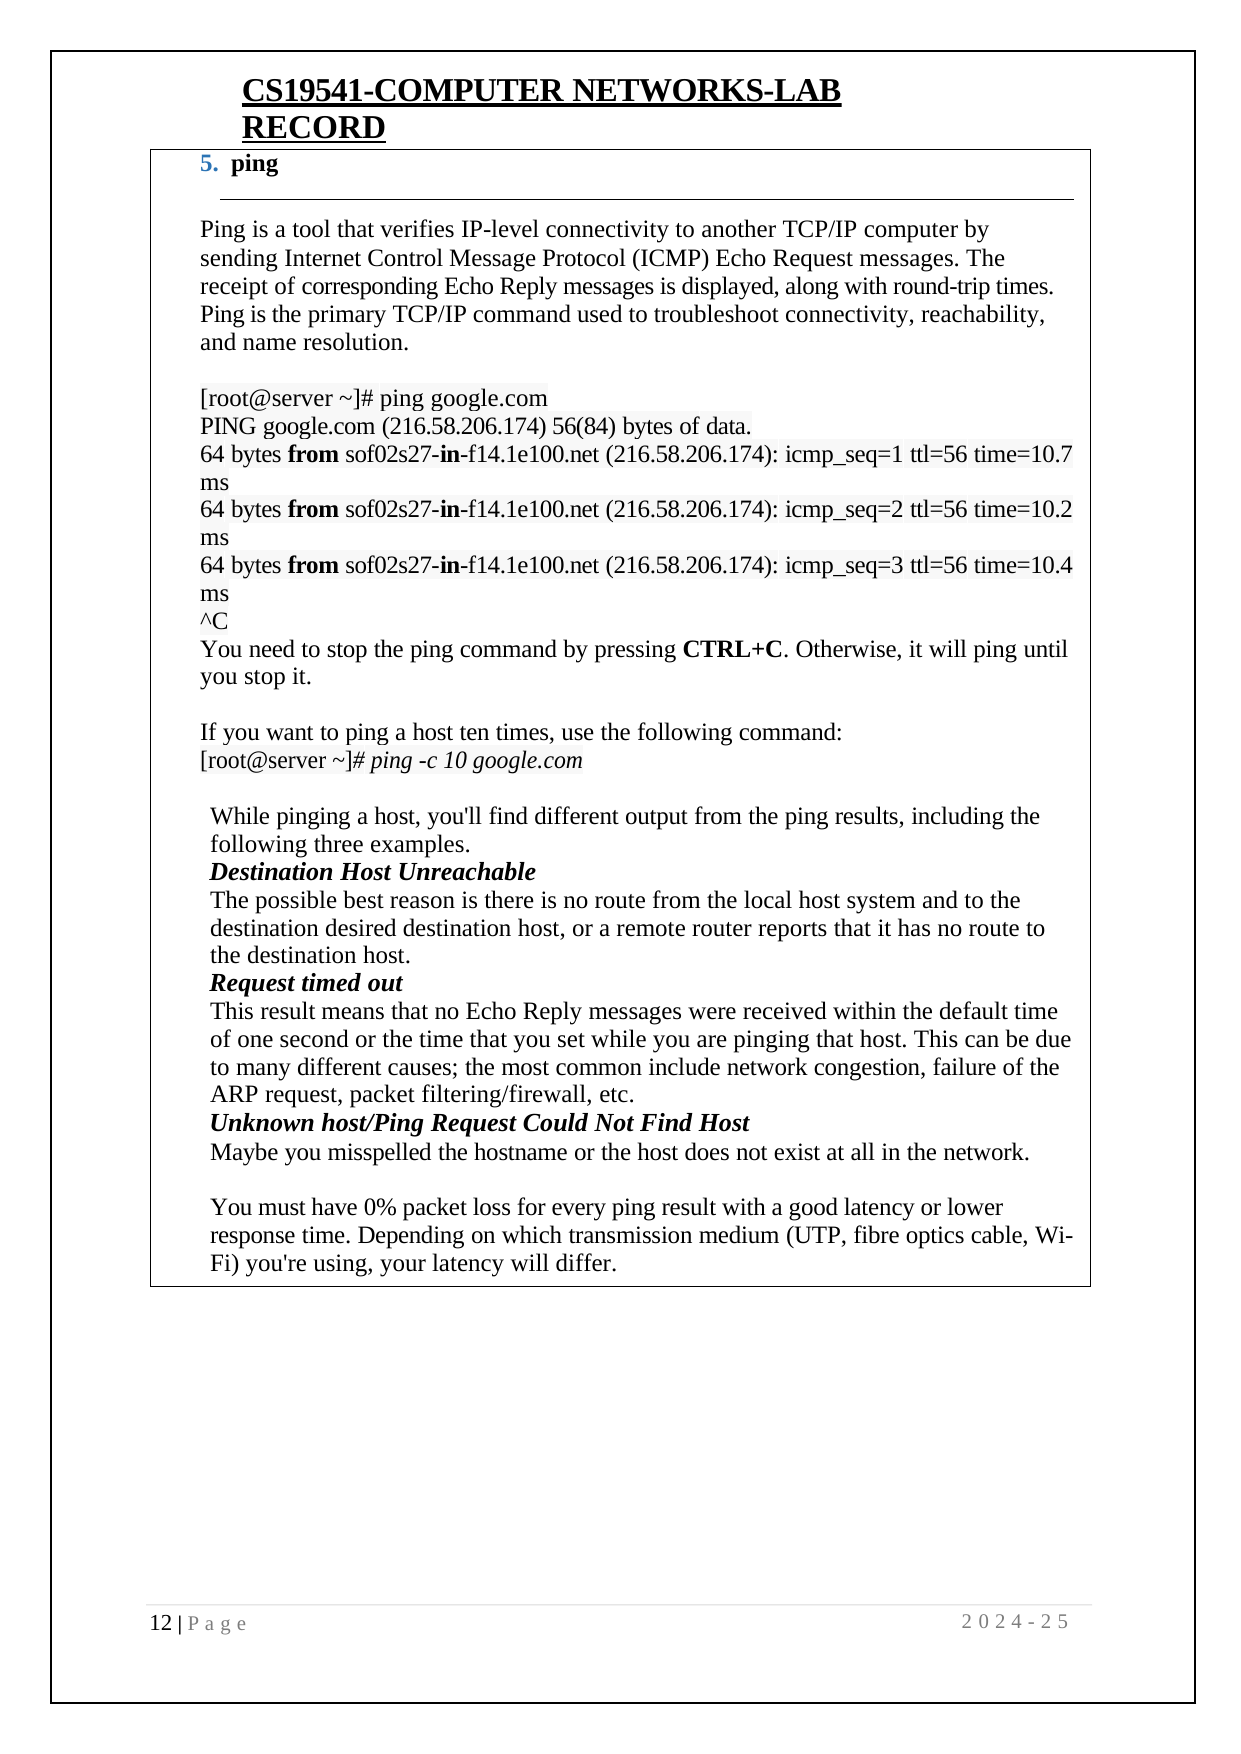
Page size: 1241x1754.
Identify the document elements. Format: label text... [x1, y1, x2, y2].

table_header 5. ping Ping is a tool that verifies IP-level connectivity to another TCP/IP computer by sending Internet Control Message Protocol (ICMP) Echo Request messages. The receipt of corresponding Echo Reply messages is displayed, along with round-trip times. Ping is the primary TCP/IP command used to troubleshoot connectivity, reachability, and name resolution. [root@server ~]# ping google.com PING google.com (216.58.206.174) 56(84) bytes of data. 64 bytes from sof02s27-in-f14.1e100.net (216.58.206.174): icmp_seq=1 ttl=56 time=10.7 ms 64 bytes from sof02s27-in-f14.1e100.net (216.58.206.174): icmp_seq=2 ttl=56 time=10.2 ms 64 bytes from sof02s27-in-f14.1e100.net (216.58.206.174): icmp_seq=3 ttl=56 time=10.4 ms ^C You need to stop the ping command by pressing CTRL+C. Otherwise, it will ping until you stop it. If you want to ping a host ten times, use the following command: [root@server ~]# ping -c 10 google.com While pinging a host, you'll find different output from the ping results, including the following three examples. Destination Host Unreachable The possible best reason is there is no route from the local host system and to the destination desired destination host, or a remote router reports that it has no route to the destination host. Request timed out This result means that no Echo Reply messages were received within the default time of one second or the time that you set while you are pinging that host. This can be due to many different causes; the most common include network congestion, failure of the ARP request, packet filtering/firewall, etc. Unknown host/Ping Request Could Not Find Host Maybe you misspelled the hostname or the host does not exist at all in the network. You must have 0% packet loss for every ping result with a good latency or lower response time. Depending on which transmission medium (UTP, fibre optics cable, Wi- Fi) you're using, your latency will differ. [151, 150, 1090, 1286]
